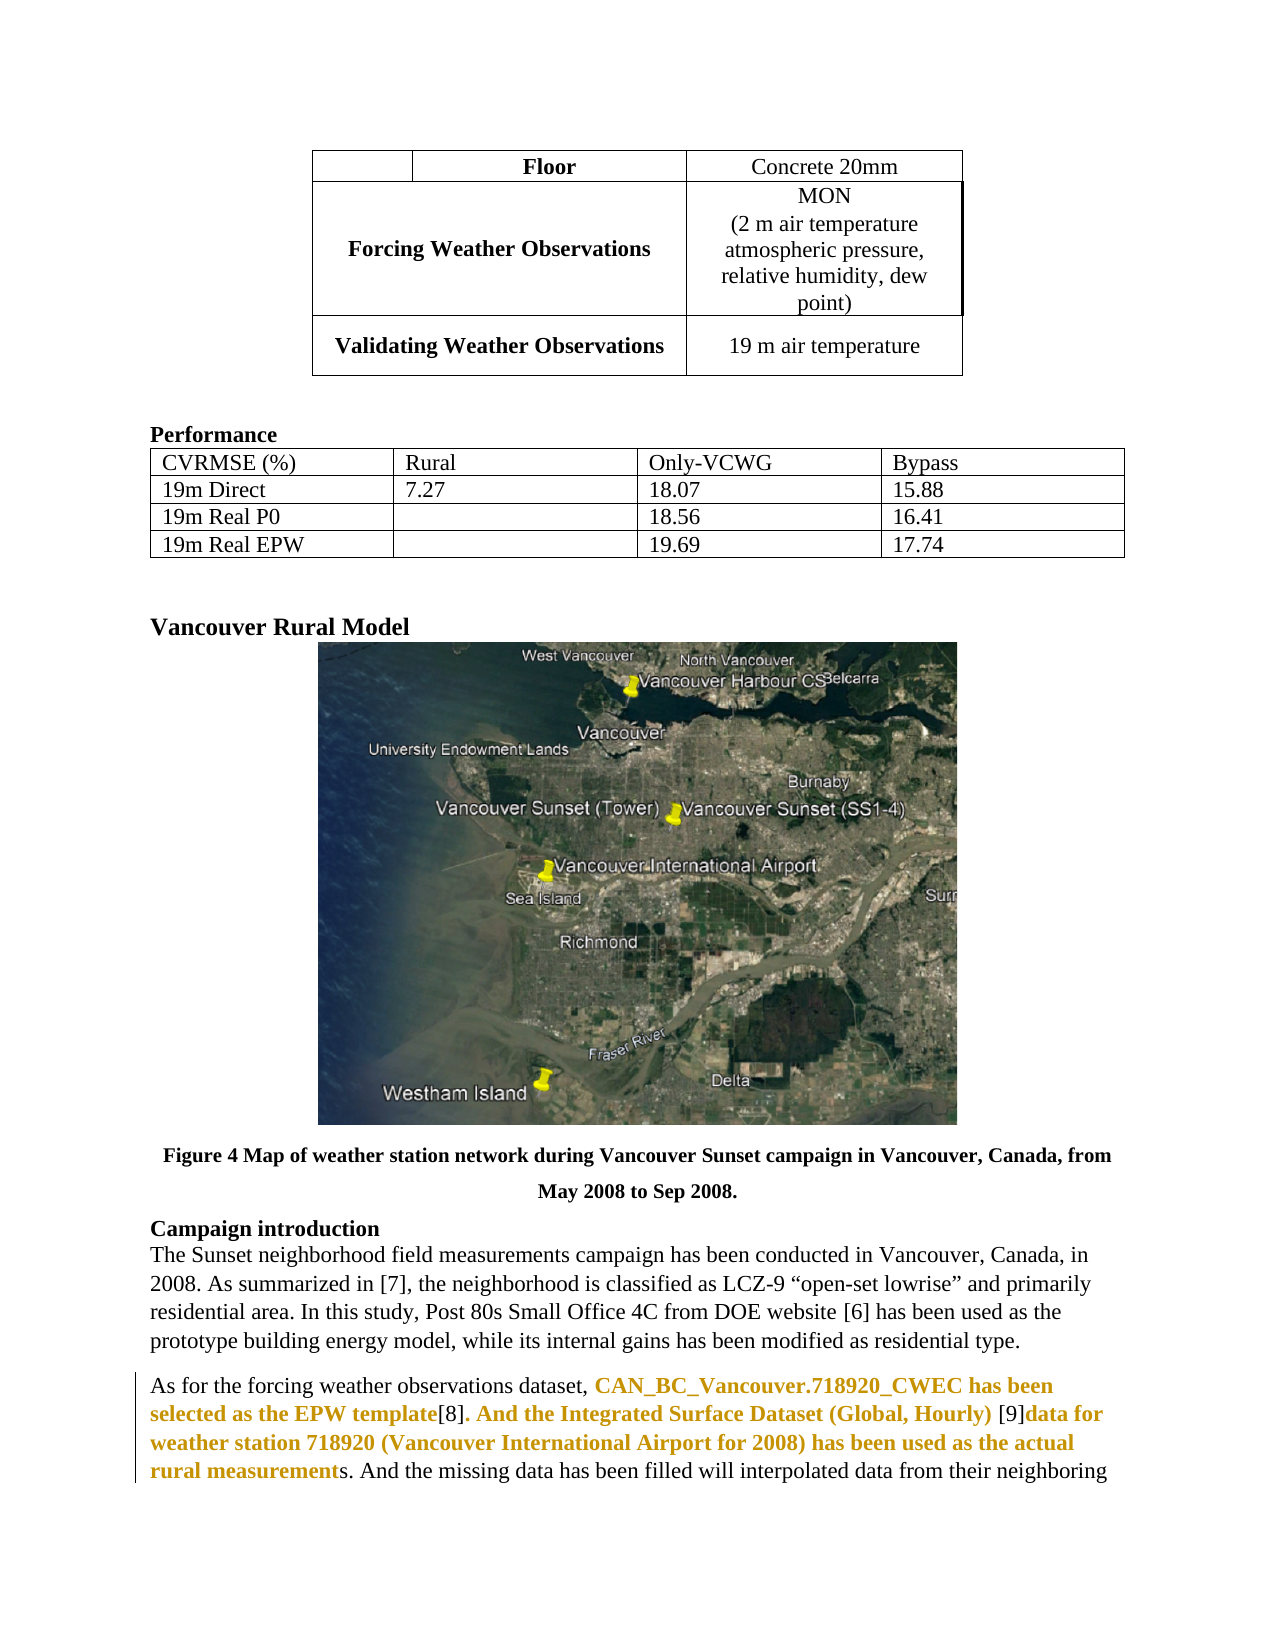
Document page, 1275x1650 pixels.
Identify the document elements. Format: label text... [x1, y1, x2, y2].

table_cell 19.69 [638, 531, 881, 557]
table_header Rural [394, 449, 637, 475]
table_cell Validating Weather Observations [313, 316, 686, 375]
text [150, 1372, 1125, 1483]
table_cell 7.27 [394, 476, 637, 502]
table_cell MON [687, 182, 961, 209]
table_header CVRMSE (%) [151, 449, 393, 475]
subtitle Vancouver Rural Model [150, 612, 1125, 640]
table_cell 17.74 [882, 531, 1124, 557]
table_cell Forcing Weather Observations [313, 182, 686, 315]
subtitle Campaign introduction [150, 1215, 1125, 1241]
table_cell 19m Direct [151, 476, 393, 502]
table_cell Floor [413, 151, 686, 181]
text Figure 4 Map of weather station network during Vancouver Sunset campaign in Vancouver, Canada, from May 2008 to Sep 2008. [150, 1143, 1125, 1203]
table_cell 19m Real P0 [151, 504, 393, 530]
table_cell 18.56 [638, 504, 881, 530]
picture [318, 642, 958, 1125]
table_header Bypass [882, 449, 1124, 475]
subtitle Performance [150, 421, 1125, 448]
table_cell 19m Real EPW [151, 531, 393, 557]
table_cell (2 m air temperature atmospheric pressure, relative humidity, dew point) [687, 209, 961, 315]
table_cell [394, 531, 637, 557]
table_cell 16.41 [882, 504, 1124, 530]
table_cell [394, 504, 637, 530]
table_header Only-VCWG [638, 449, 881, 475]
text The Sunset neighborhood field measurements campaign has been conducted in Vancouver, Canada, in 2008. As summarized in [7], the neighborhood is classified as LCZ-9 “open-set lowrise” and primarily residential area. In this study, Post 80s Small Office 4C from DOE website [6] has been used as the prototype building energy model, while its internal gains has been modified as residential type. [150, 1241, 1125, 1353]
table_cell Concrete 20mm [687, 151, 962, 181]
table_cell 18.07 [638, 476, 881, 502]
table_cell 15.88 [882, 476, 1124, 502]
table_cell 19 m air temperature [687, 316, 962, 375]
